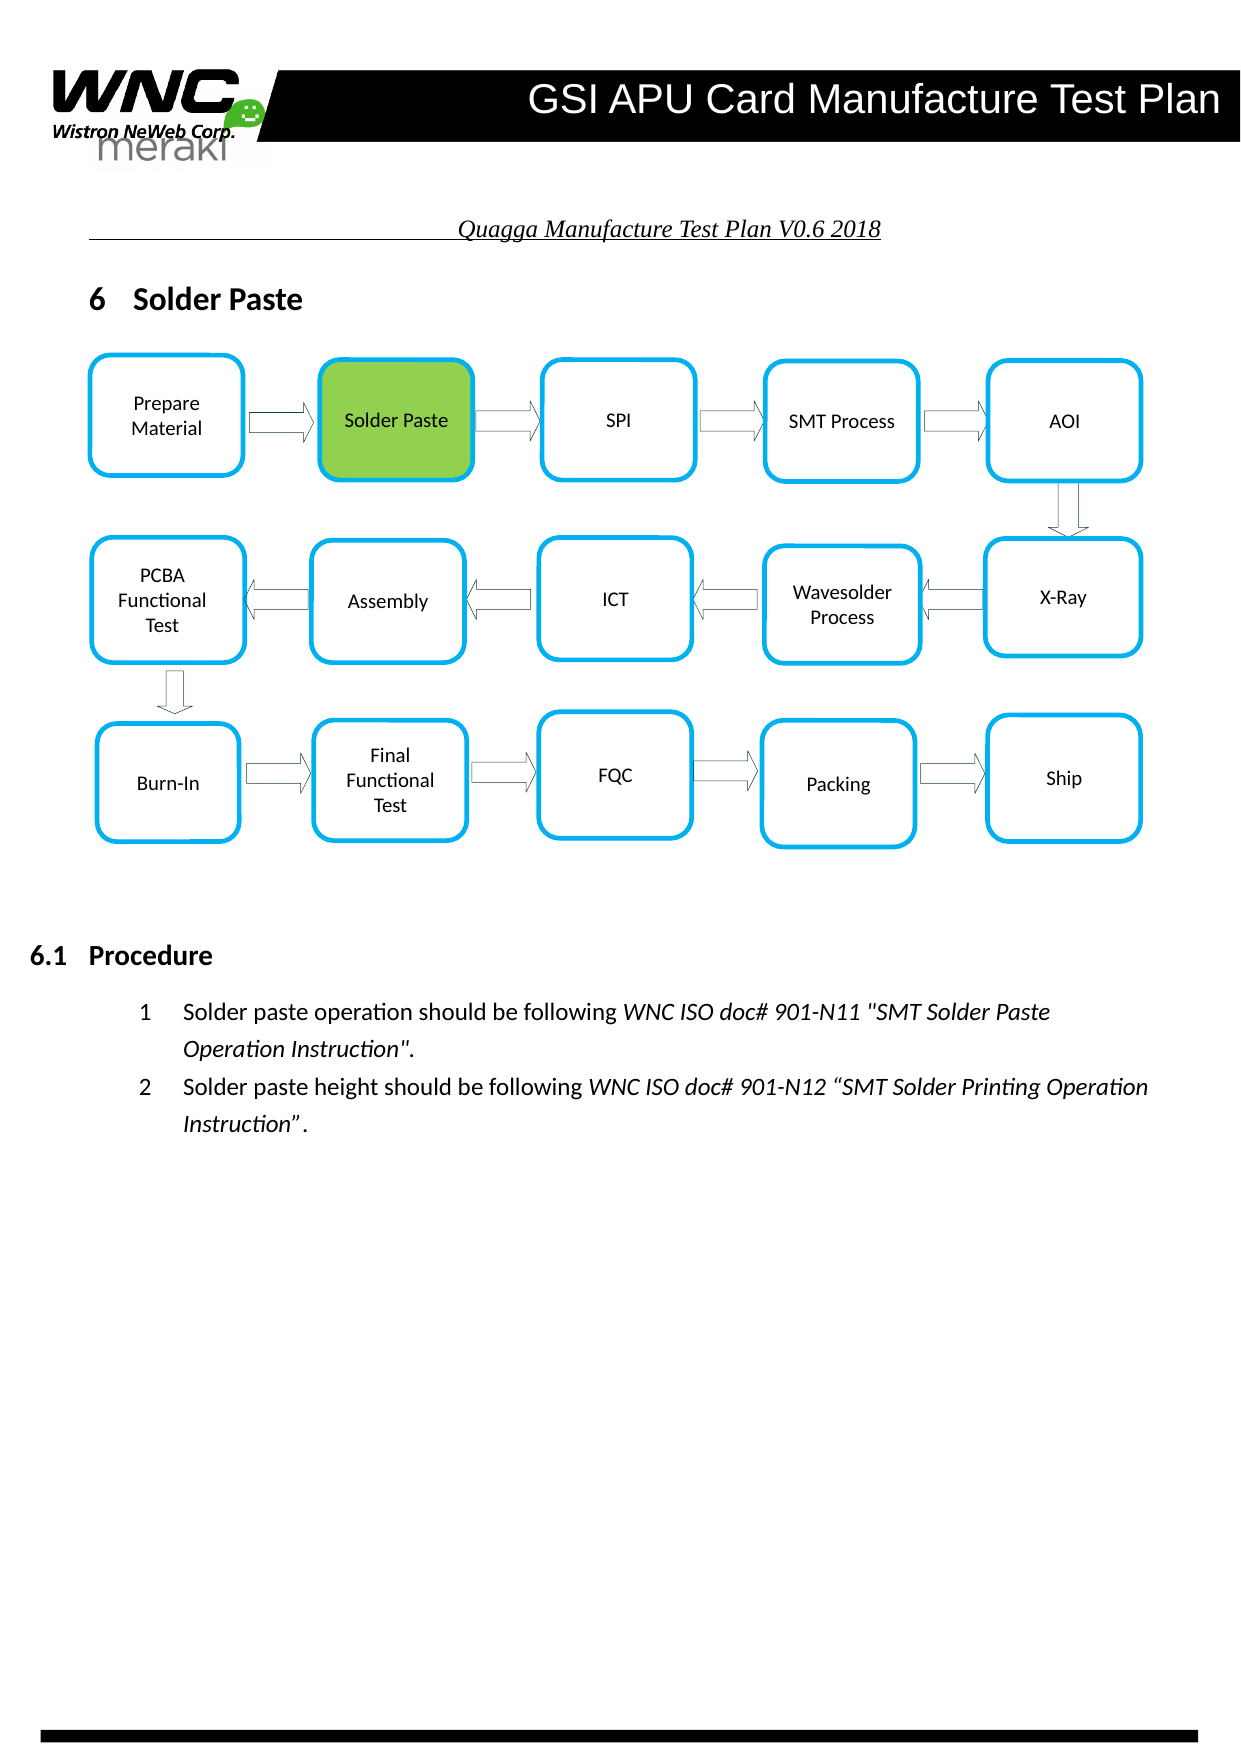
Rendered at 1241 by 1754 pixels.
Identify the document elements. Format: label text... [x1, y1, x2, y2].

picture [0, 28, 1241, 172]
subtitle Solder Paste [89, 261, 1152, 336]
title Procedure [29, 936, 1152, 974]
list Solder paste height should be following WNC ISO doc# 901-N12 “SMT Solder Printing Operation Instruction”. [139, 1067, 1152, 1142]
list Solder paste operation should be following WNC ISO doc# 901-N11 "SMT Solder Paste Operation Instruction". [139, 992, 1152, 1067]
